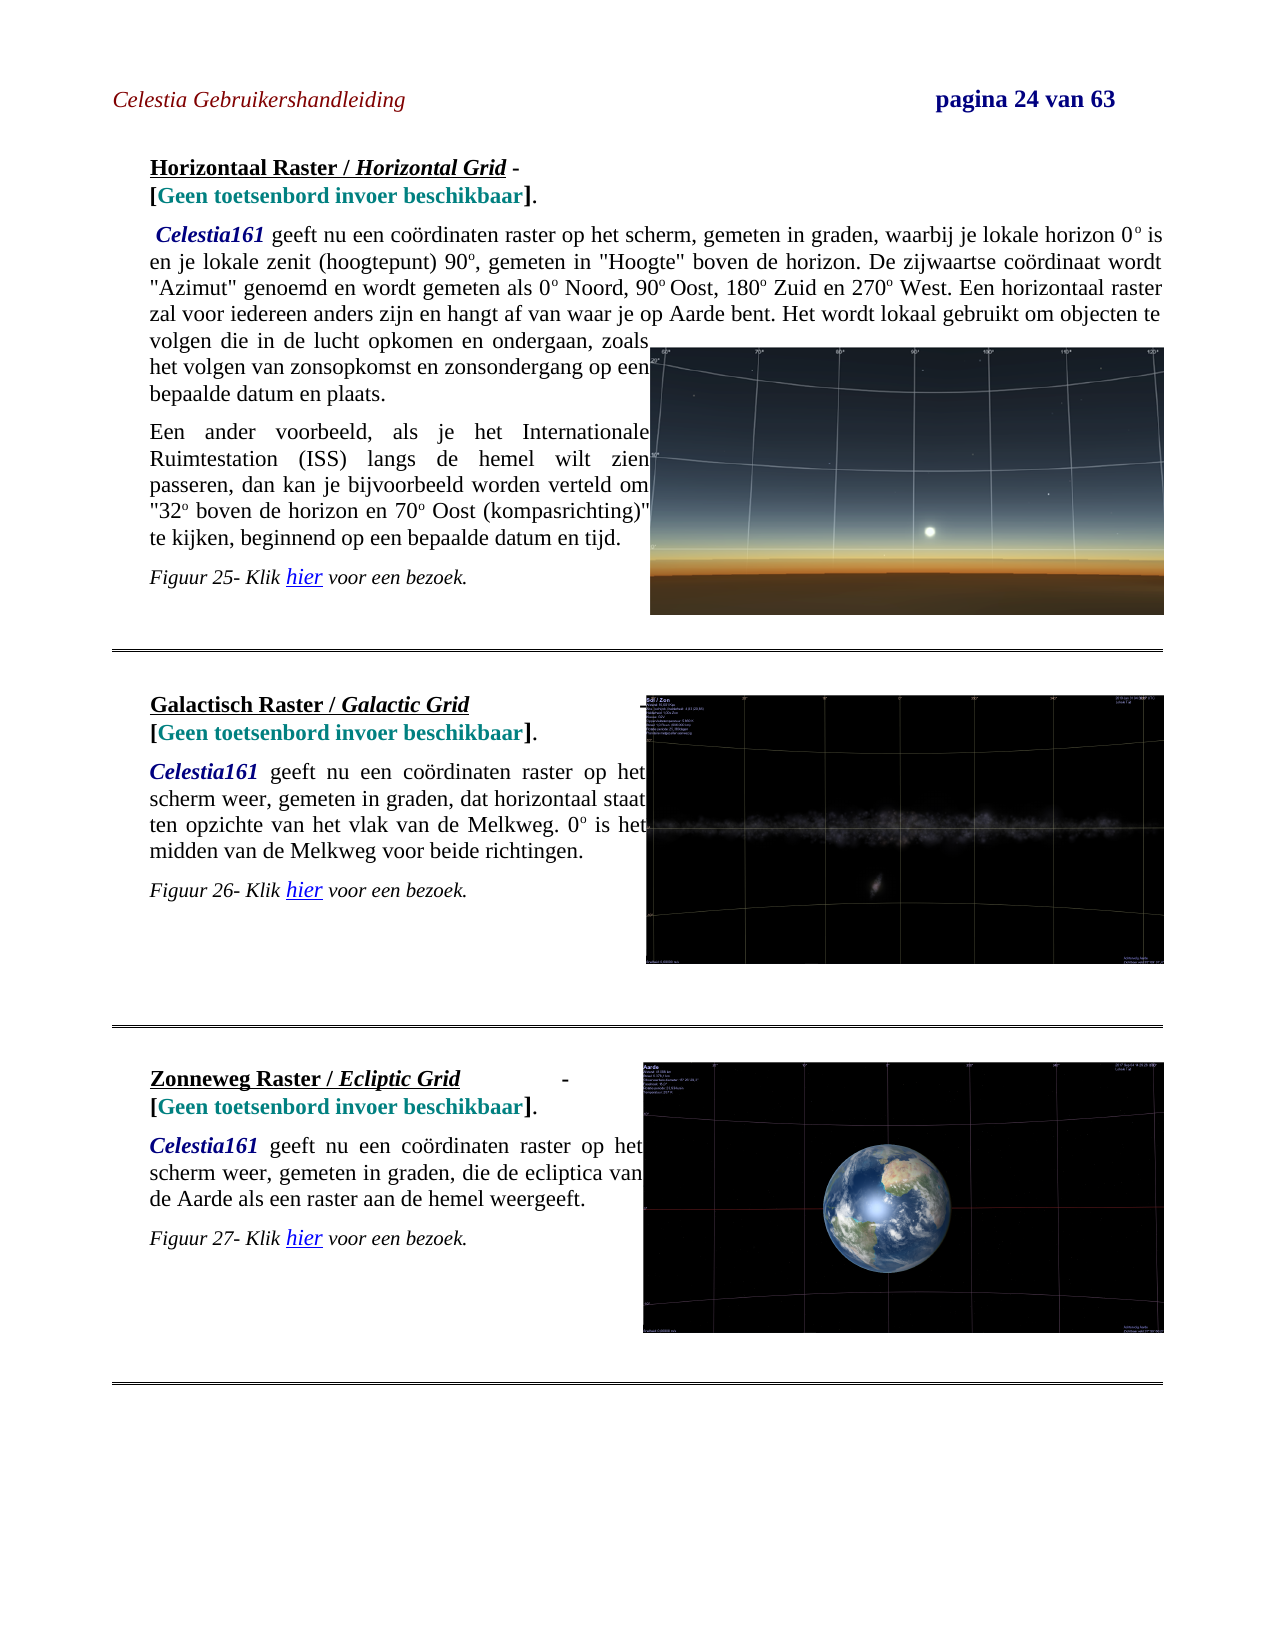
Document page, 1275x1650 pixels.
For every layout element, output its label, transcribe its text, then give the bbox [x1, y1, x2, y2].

picture [646, 695, 1164, 964]
text Horizontaal Raster / Horizontal Grid - [150, 154, 1163, 180]
text Galactisch Raster / Galactic Grid - [Geen toetsenbord invoer beschikbaar]. [150, 691, 1163, 746]
text Celestia161 geeft nu een coördinaten raster op het scherm, gemeten in graden, waarbij je lokale horizon 0o is en je lokale zenit (hoogtepunt) 90o, gemeten in "Hoogte" boven de horizon. De zijwaartse coördinaat wordt "Azimut" genoemd en wordt gemeten als 0o Noord, 90o Oost, 180o Zuid en 270o West. Een horizontaal raster zal voor iedereen anders zijn en hangt af van waar je op Aarde bent. Het wordt lokaal gebruikt om objecten te volgen die in de lucht opkomen en ondergaan, zoals het volgen van zonsopkomst en zonsondergang op een bepaalde datum en plaats. [149, 221, 1163, 406]
text Figuur 27- Klik hier voor een bezoek. [149, 1224, 643, 1250]
text [Geen toetsenbord invoer beschikbaar]. [149, 180, 1163, 209]
text Zonneweg Raster / Ecliptic Grid - [Geen toetsenbord invoer beschikbaar]. [150, 1064, 643, 1120]
text Figuur 25- Klik hier voor een bezoek. [149, 563, 650, 589]
text Celestia161 geeft nu een coördinaten raster op het scherm weer, gemeten in graden, dat horizontaal staat ten opzichte van het vlak van de Melkweg. 0o is het midden van de Melkweg voor beide richtingen. [149, 758, 646, 864]
picture [643, 1062, 1164, 1333]
text Een ander voorbeeld, als je het Internationale Ruimtestation (ISS) langs de hemel wilt zien passeren, dan kan je bijvoorbeeld worden verteld om "32o boven de horizon en 70o Oost (kompasrichting)" te kijken, beginnend op een bepaalde datum en tijd. [149, 418, 650, 550]
text Celestia161 geeft nu een coördinaten raster op het scherm weer, gemeten in graden, die de ecliptica van de Aarde als een raster aan de hemel weergeeft. [149, 1132, 643, 1211]
text Figuur 26- Klik hier voor een bezoek. [149, 876, 646, 902]
picture [650, 347, 1164, 615]
